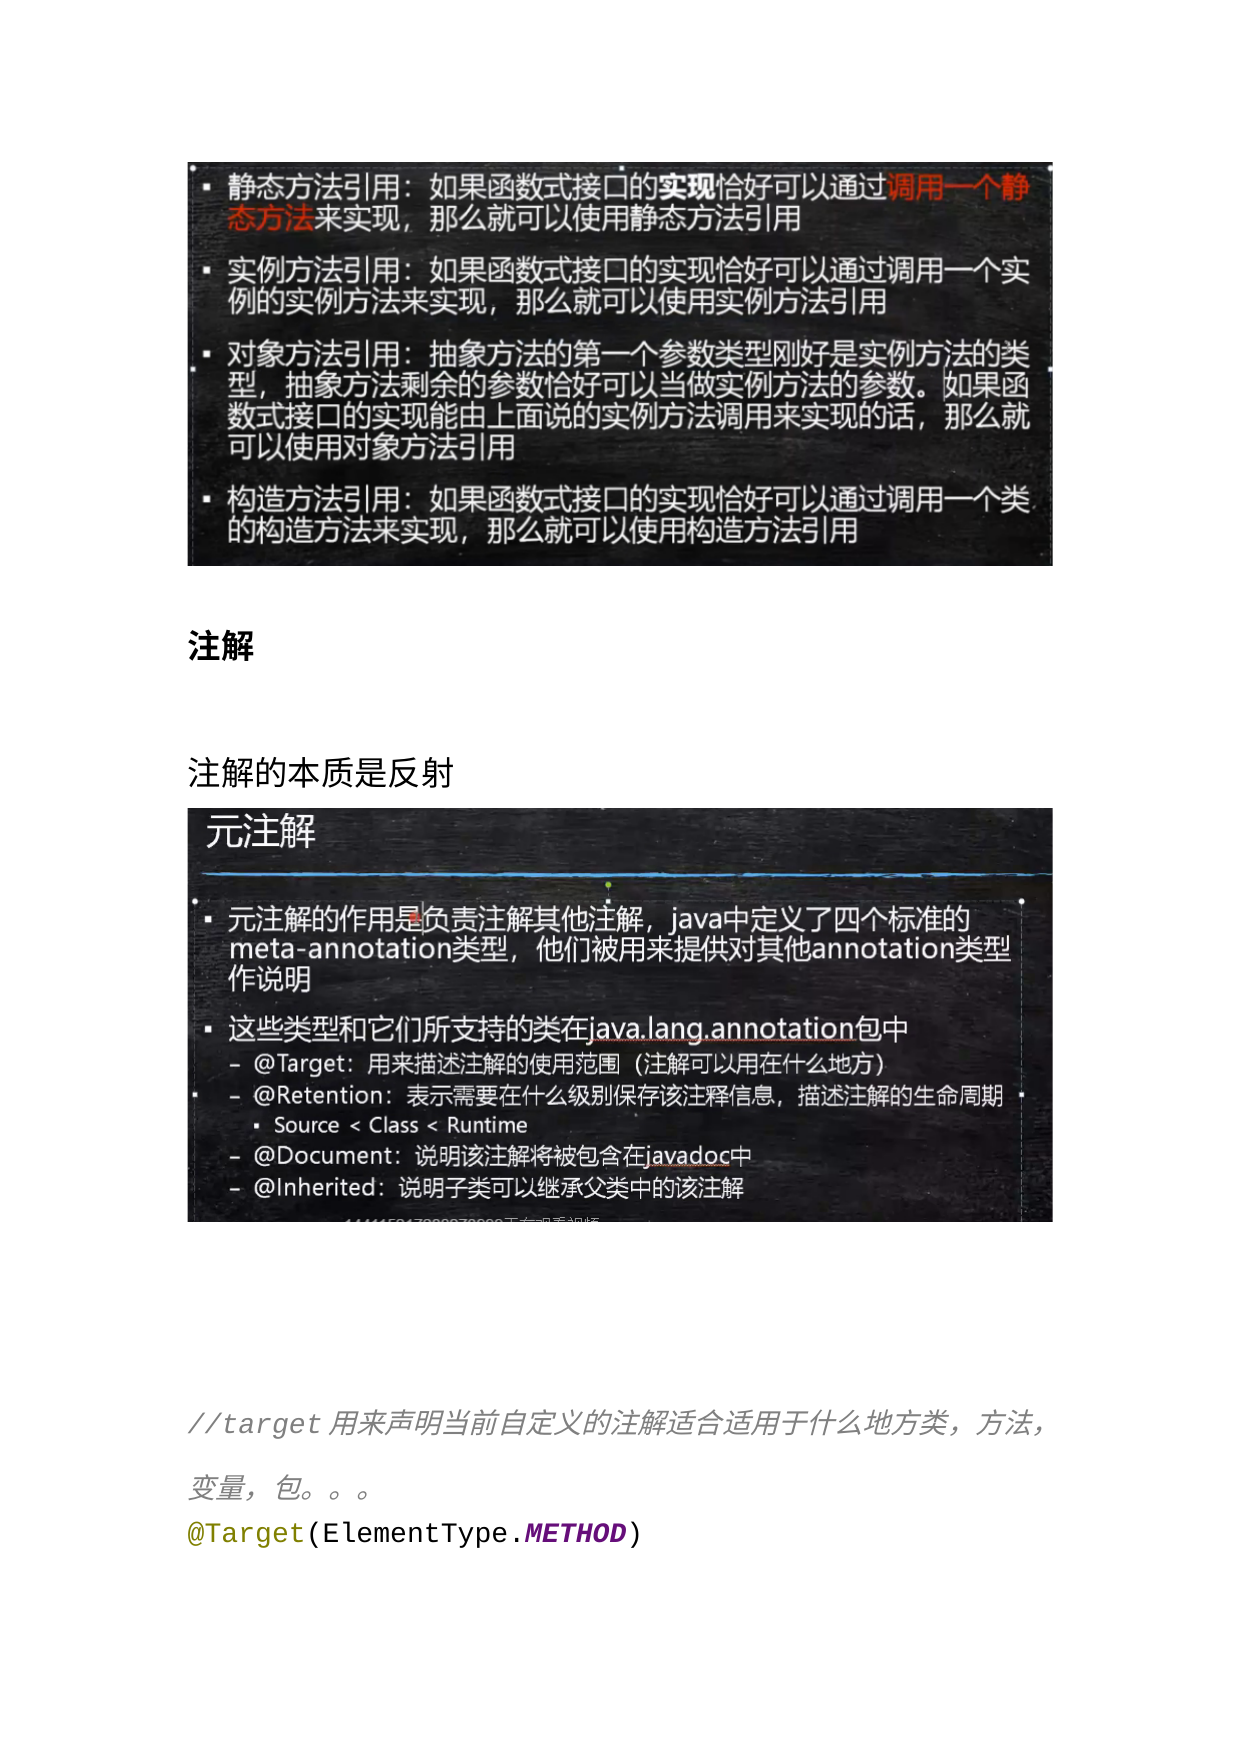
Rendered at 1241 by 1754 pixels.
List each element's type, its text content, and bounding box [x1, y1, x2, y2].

picture [187, 808, 1053, 1222]
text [187, 1324, 1053, 1551]
picture [187, 162, 1053, 566]
text 注解的本质是反射 [187, 739, 1053, 804]
subtitle 注解 [187, 612, 1053, 677]
